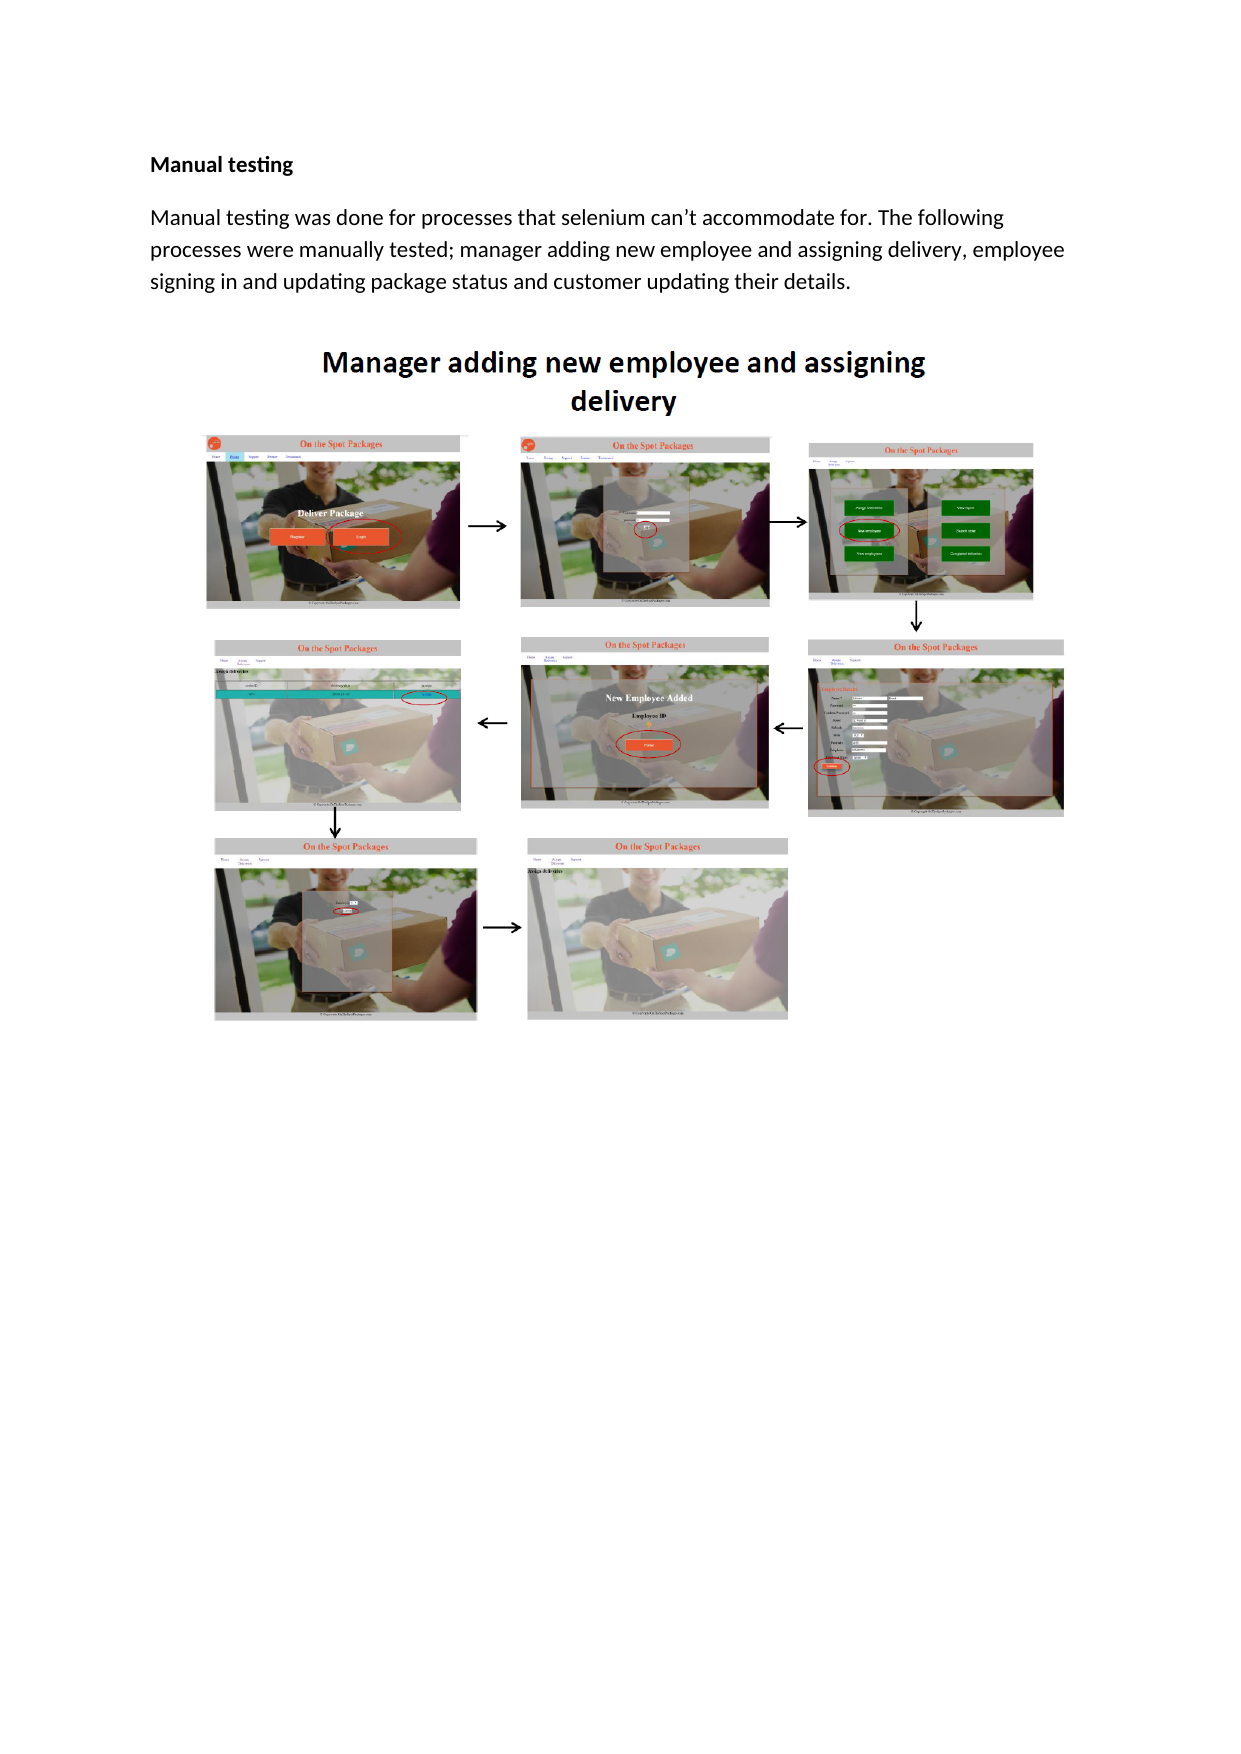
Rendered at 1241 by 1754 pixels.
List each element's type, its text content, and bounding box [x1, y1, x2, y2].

text Manual testing was done for processes that selenium can’t accommodate for. The following processes were manually tested; manager adding new employee and assigning delivery, employee signing in and updating package status and customer updating their details. [150, 203, 1090, 295]
text Manual testing [150, 150, 1090, 178]
picture [150, 320, 1091, 1030]
